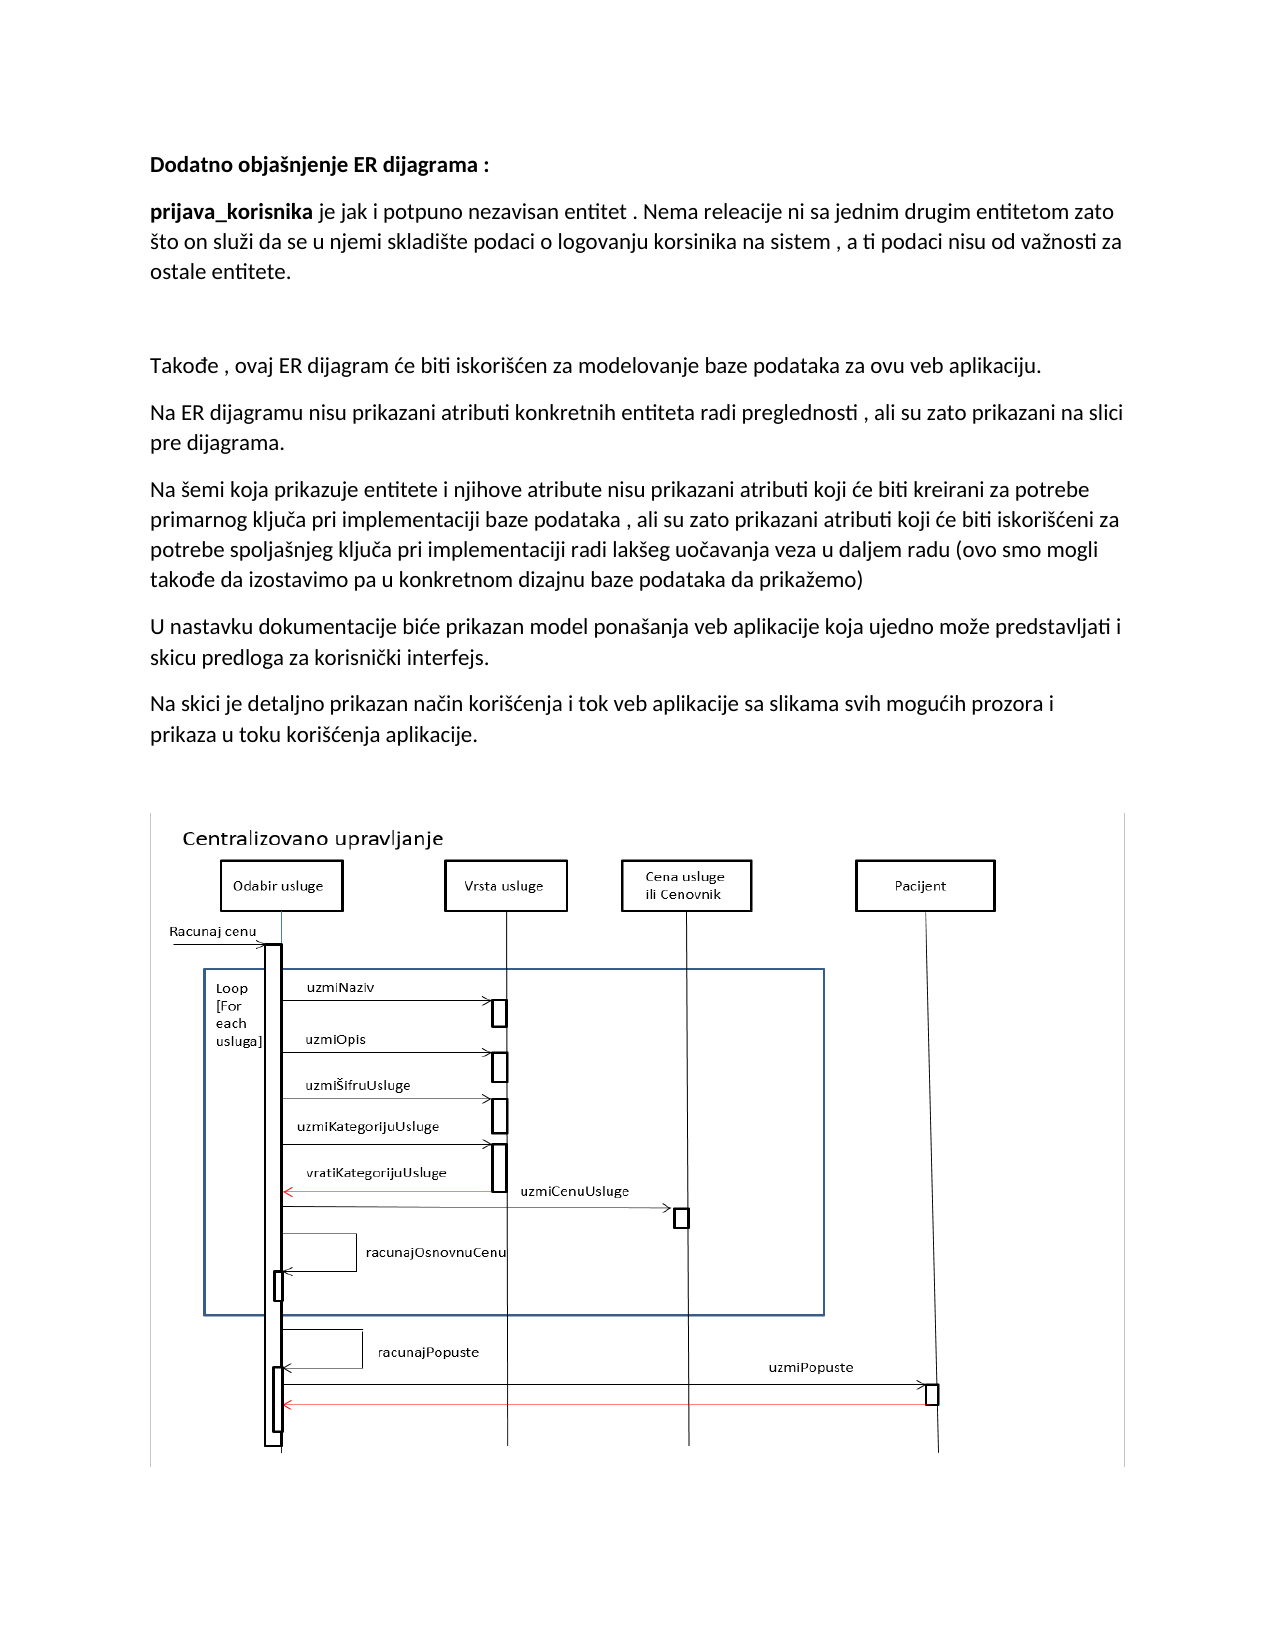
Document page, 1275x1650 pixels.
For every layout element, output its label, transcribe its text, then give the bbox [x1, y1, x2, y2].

text Dodatno objašnjenje ER dijagrama : [150, 150, 1125, 178]
text Takođe , ovaj ER dijagram će biti iskorišćen za modelovanje baze podataka za ovu veb aplikaciju. [150, 351, 1125, 379]
text Na ER dijagramu nisu prikazani atributi konkretnih entiteta radi preglednosti , ali su zato prikazani na slici pre dijagrama. [150, 398, 1125, 456]
picture [150, 813, 1125, 1467]
text Na šemi koja prikazuje entitete i njihove atribute nisu prikazani atributi koji će biti kreirani za potrebe primarnog ključa pri implementaciji baze podataka , ali su zato prikazani atributi koji će biti iskorišćeni za potrebe spoljašnjeg ključa pri implementaciji radi lakšeg uočavanja veza u daljem radu (ovo smo mogli takođe da izostavimo pa u konkretnom dizajnu baze podataka da prikažemo) [150, 475, 1125, 594]
text prijava_korisnika je jak i potpuno nezavisan entitet . Nema releacije ni sa jednim drugim entitetom zato što on služi da se u njemi skladište podaci o logovanju korsinika na sistem , a ti podaci nisu od važnosti za ostale entitete. [150, 197, 1125, 285]
text U nastavku dokumentacije biće prikazan model ponašanja veb aplikacije koja ujedno može predstavljati i skicu predloga za korisnički interfejs. [150, 612, 1125, 671]
text Na skici je detaljno prikazan način korišćenja i tok veb aplikacije sa slikama svih mogućih prozora i prikaza u toku korišćenja aplikacije. [150, 689, 1125, 748]
